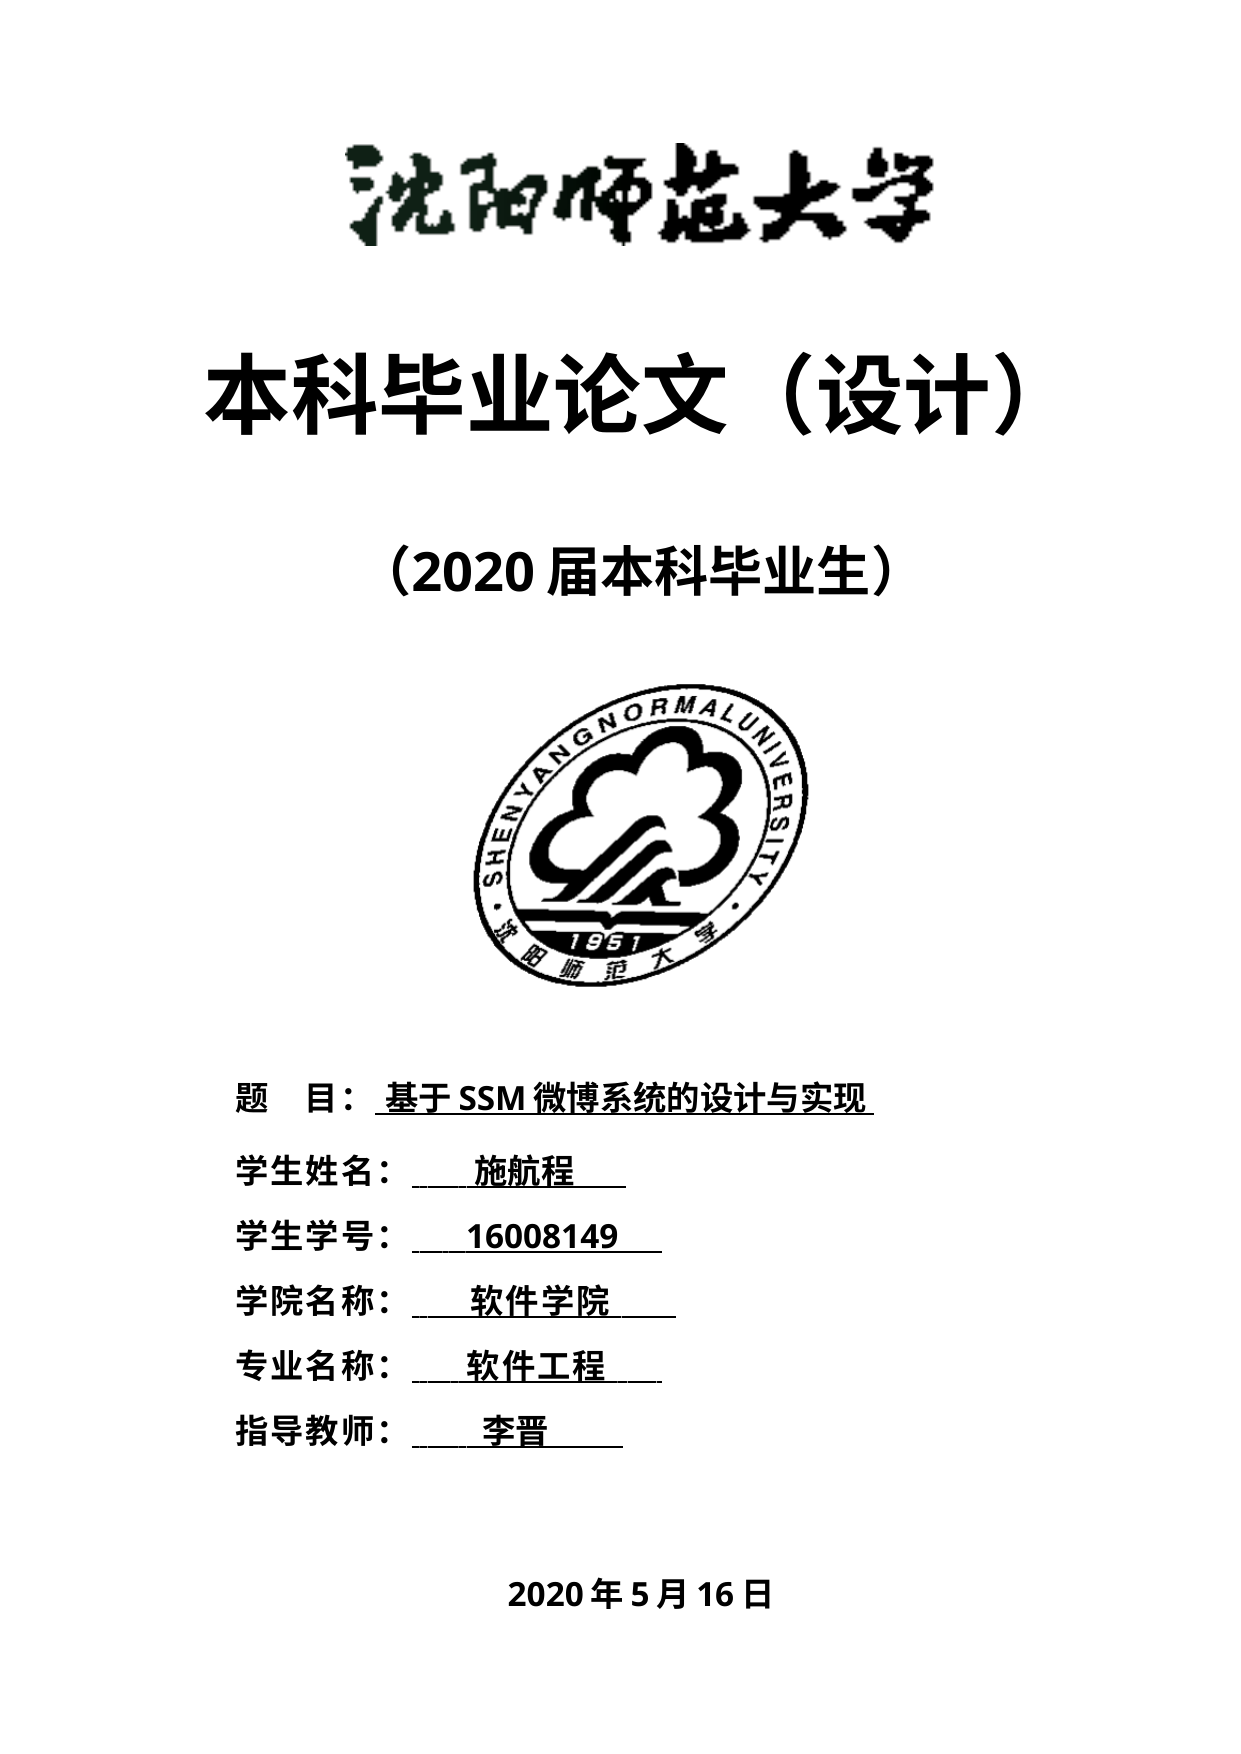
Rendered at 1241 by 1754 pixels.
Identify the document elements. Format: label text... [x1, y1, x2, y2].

text 专业名称： 软件工程 [159, 1332, 1122, 1397]
text 学院名称： 软件学院 [159, 1267, 1122, 1332]
text 2020年5月16日 [159, 1559, 1122, 1624]
picture [463, 682, 818, 1005]
text 学生姓名： 施航程 [159, 1137, 1122, 1202]
text 本科毕业论文（设计） [159, 324, 1122, 454]
text 指导教师： 李晋 [159, 1397, 1122, 1462]
text 学生学号： 16008149 [159, 1202, 1122, 1267]
text 题 目： 基于SSM微博系统的设计与实现 [159, 1039, 1122, 1137]
text （2020届本科毕业生） [159, 519, 1122, 617]
